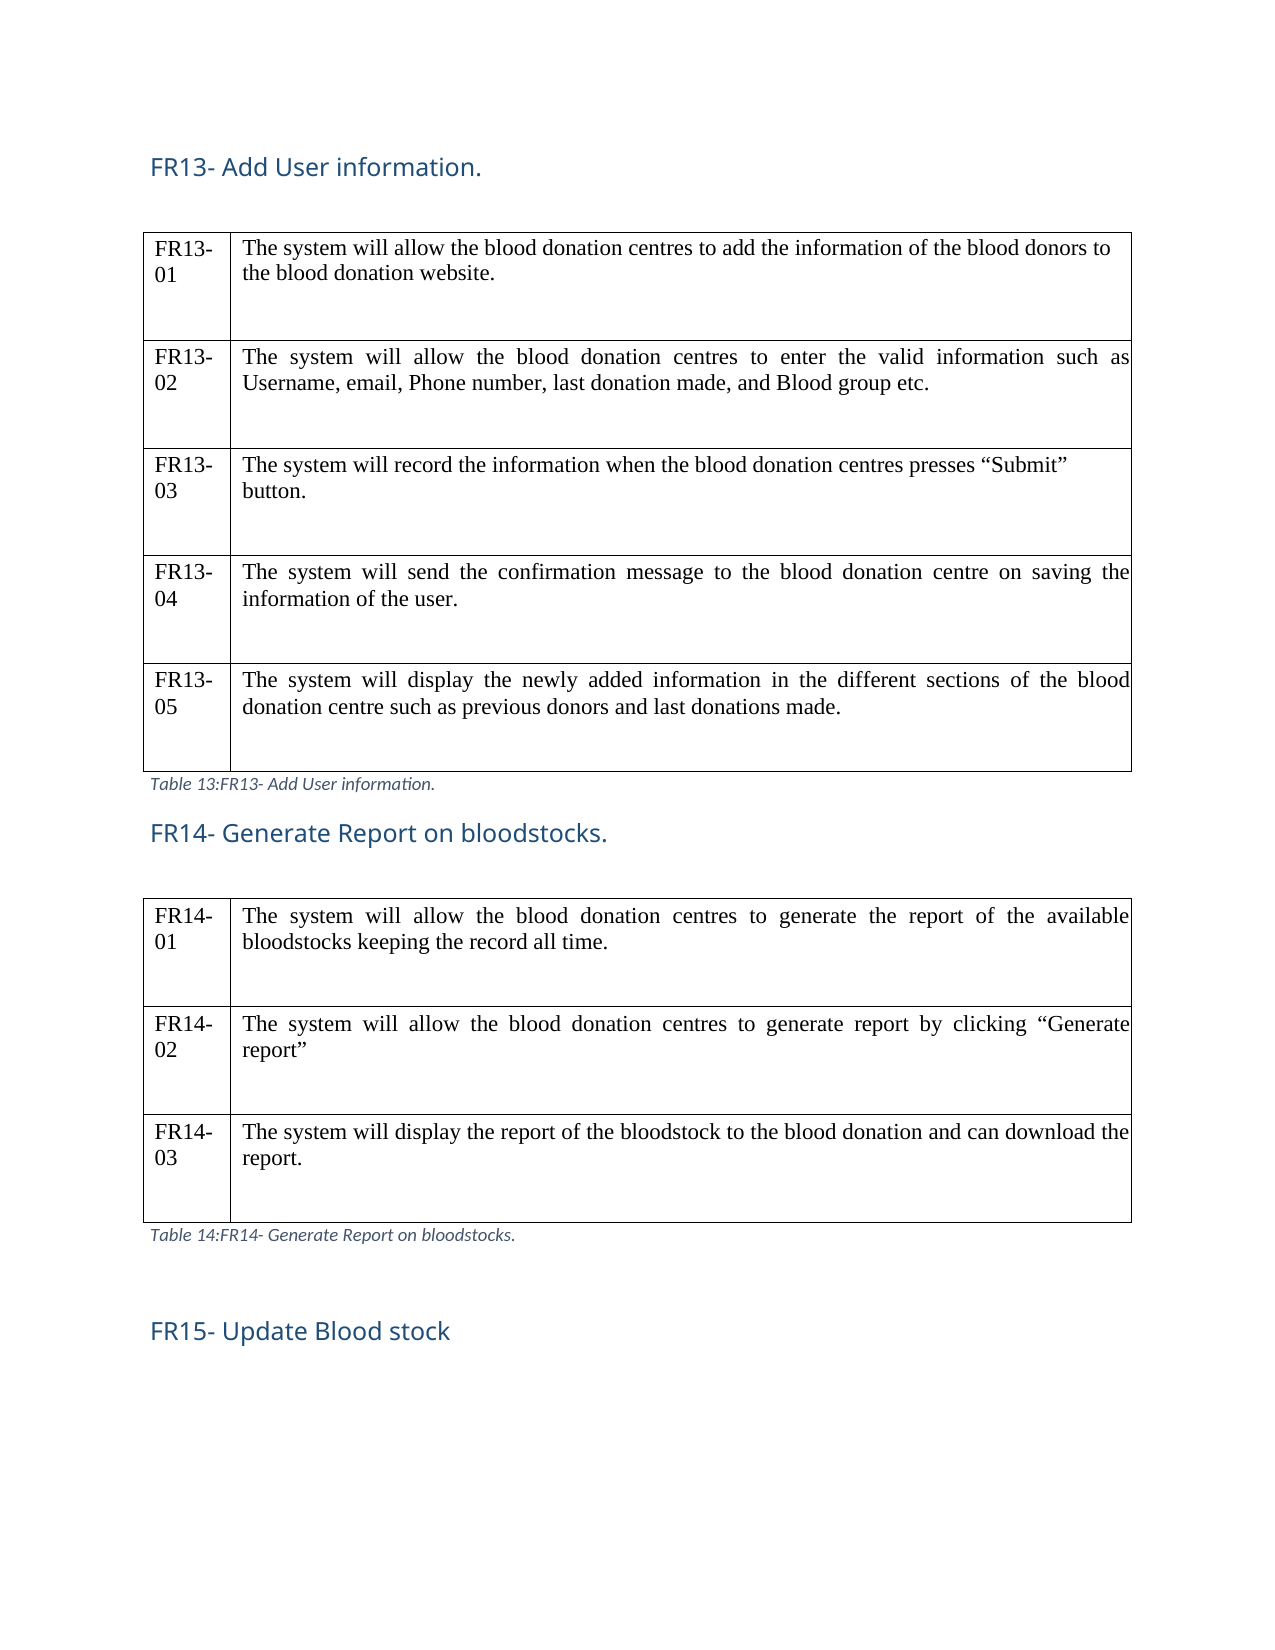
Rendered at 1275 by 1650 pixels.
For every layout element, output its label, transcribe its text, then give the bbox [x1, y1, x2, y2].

table_cell The system will record the information when the blood donation centres presses “Submit” button. [231, 449, 1131, 555]
subtitle FR13- Add User information. [150, 150, 1125, 184]
table_cell The system will allow the blood donation centres to generate report by clicking “Generate report” [231, 1007, 1131, 1114]
table_cell FR13- 03 [144, 449, 230, 555]
table_header FR13- 01 [144, 233, 230, 340]
subtitle FR14- Generate Report on bloodstocks. [150, 816, 1125, 850]
table_cell FR14- 02 [144, 1007, 230, 1114]
table_cell The system will allow the blood donation centres to enter the valid information such as Username, email, Phone number, last donation made, and Blood group etc. [231, 341, 1131, 447]
table_cell FR13- 02 [144, 341, 230, 447]
table_cell FR14- 03 [144, 1115, 230, 1222]
table_cell FR13- 04 [144, 556, 230, 663]
table_cell The system will send the confirmation message to the blood donation centre on saving the information of the user. [231, 556, 1131, 663]
table_header The system will allow the blood donation centres to generate the report of the available bloodstocks keeping the record all time. [231, 899, 1131, 1006]
table_header FR14- 01 [144, 899, 230, 1006]
subtitle FR15- Update Blood stock [150, 1313, 1125, 1348]
table_header The system will allow the blood donation centres to add the information of the blood donors to the blood donation website. [231, 233, 1131, 340]
table_cell FR13- 05 [144, 664, 230, 771]
table_cell The system will display the newly added information in the different sections of the blood donation centre such as previous donors and last donations made. [231, 664, 1131, 771]
table_cell The system will display the report of the bloodstock to the blood donation and can download the report. [231, 1115, 1131, 1222]
